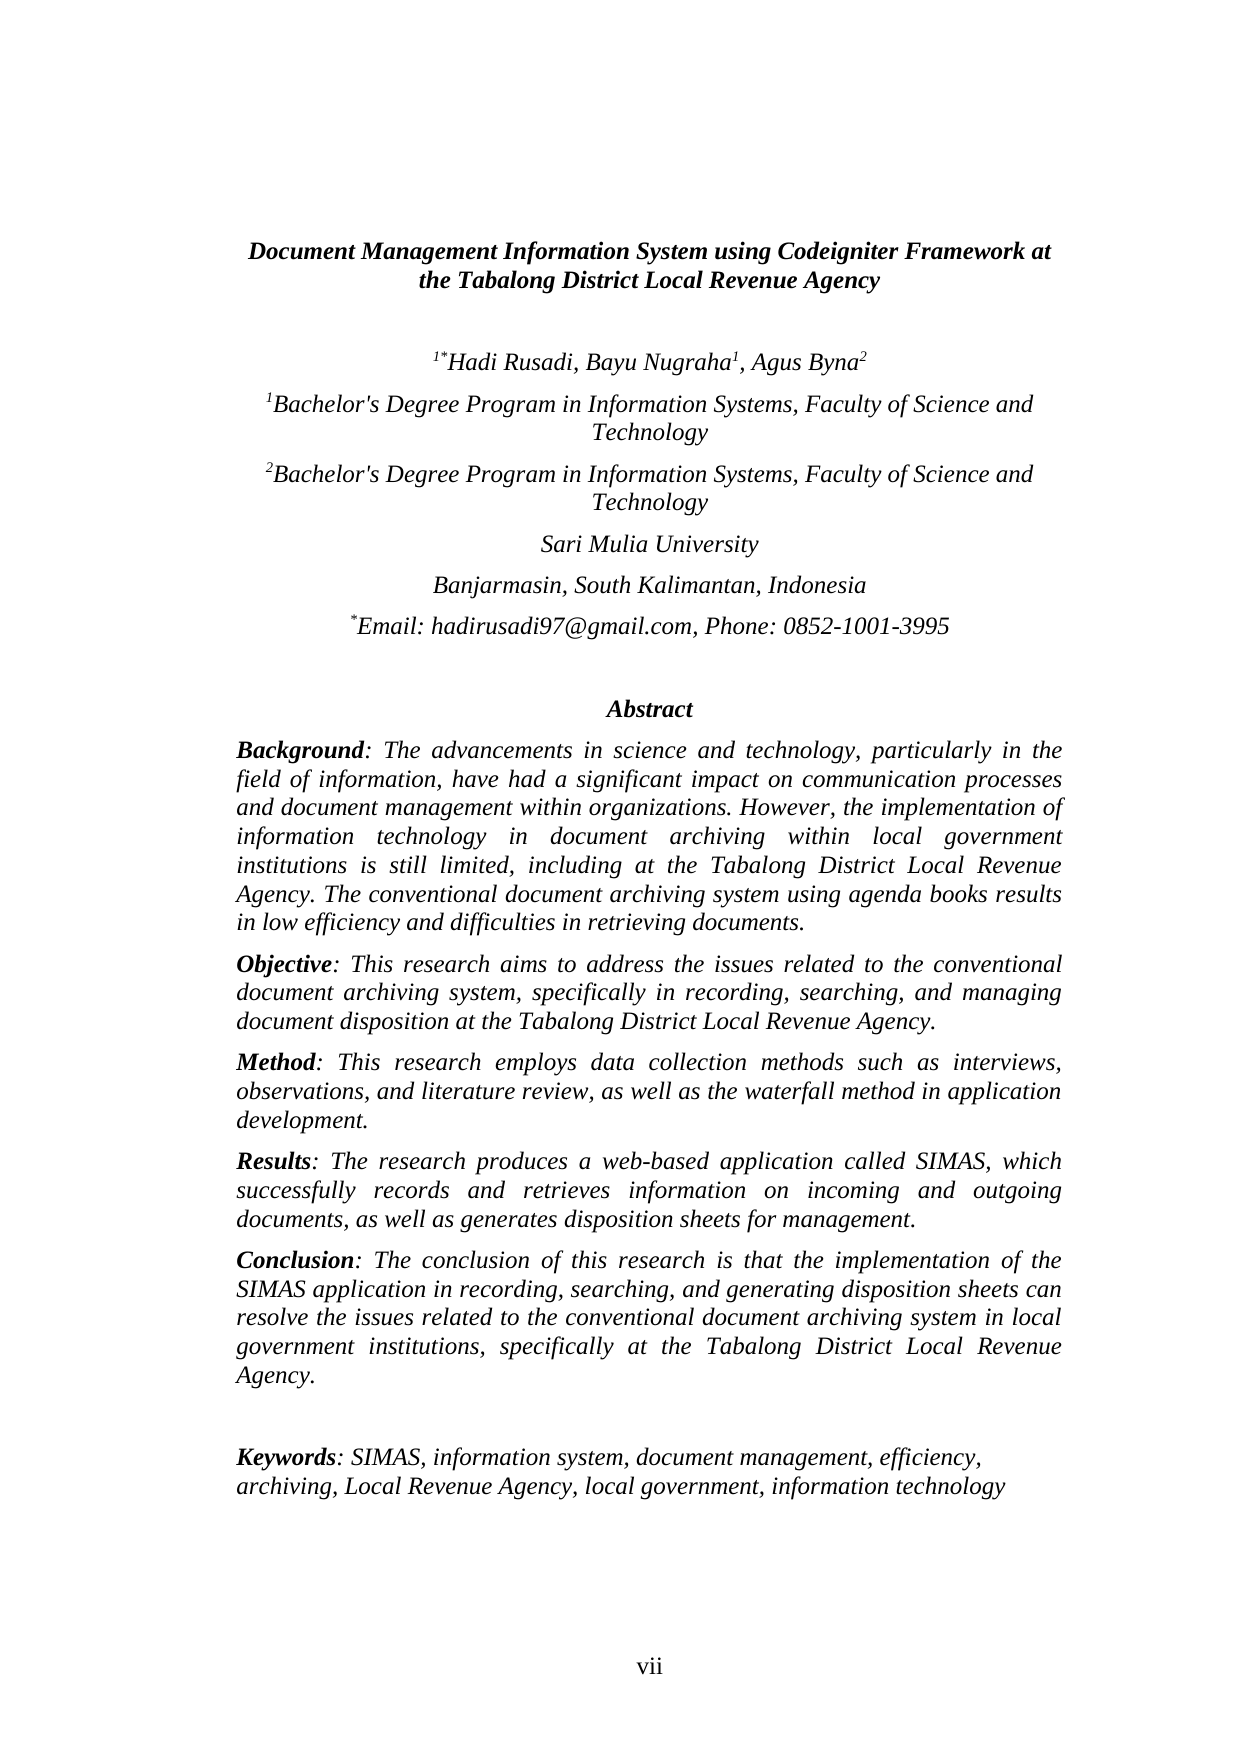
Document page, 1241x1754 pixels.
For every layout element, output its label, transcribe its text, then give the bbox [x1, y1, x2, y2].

text 1Bachelor's Degree Program in Information Systems, Faculty of Science and Technology [236, 389, 1063, 446]
text Results: The research produces a web-based application called SIMAS, which successfully records and retrieves information on incoming and outgoing documents, as well as generates disposition sheets for management. [236, 1146, 1063, 1232]
text Objective: This research aims to address the issues related to the conventional document archiving system, specifically in recording, searching, and managing document disposition at the Tabalong District Local Revenue Agency. [236, 949, 1063, 1035]
text Document Management Information System using Codeigniter Framework at the Tabalong District Local Revenue Agency [236, 236, 1063, 294]
text Keywords: SIMAS, information system, document management, efficiency, archiving, Local Revenue Agency, local government, information technology [236, 1442, 1063, 1500]
text Banjarmasin, South Kalimantan, Indonesia [236, 570, 1063, 599]
text Conclusion: The conclusion of this research is that the implementation of the SIMAS application in recording, searching, and generating disposition sheets can resolve the issues related to the conventional document archiving system in local government institutions, specifically at the Tabalong District Local Revenue Agency. [236, 1245, 1063, 1389]
text Abstract [236, 694, 1063, 722]
text 2Bachelor's Degree Program in Information Systems, Faculty of Science and Technology [236, 459, 1063, 516]
text *Email: hadirusadi97@gmail.com, Phone: 0852-1001-3995 [236, 611, 1063, 640]
text Sari Mulia University [236, 529, 1063, 557]
text Method: This research employs data collection methods such as interviews, observations, and literature review, as well as the waterfall method in application development. [236, 1047, 1063, 1134]
text Background: The advancements in science and technology, particularly in the field of information, have had a significant impact on communication processes and document management within organizations. However, the implementation of information technology in document archiving within local government institutions is still limited, including at the Tabalong District Local Revenue Agency. The conventional document archiving system using agenda books results in low efficiency and difficulties in retrieving documents. [236, 735, 1063, 936]
text 1*Hadi Rusadi, Bayu Nugraha1, Agus Byna2 [236, 347, 1063, 376]
